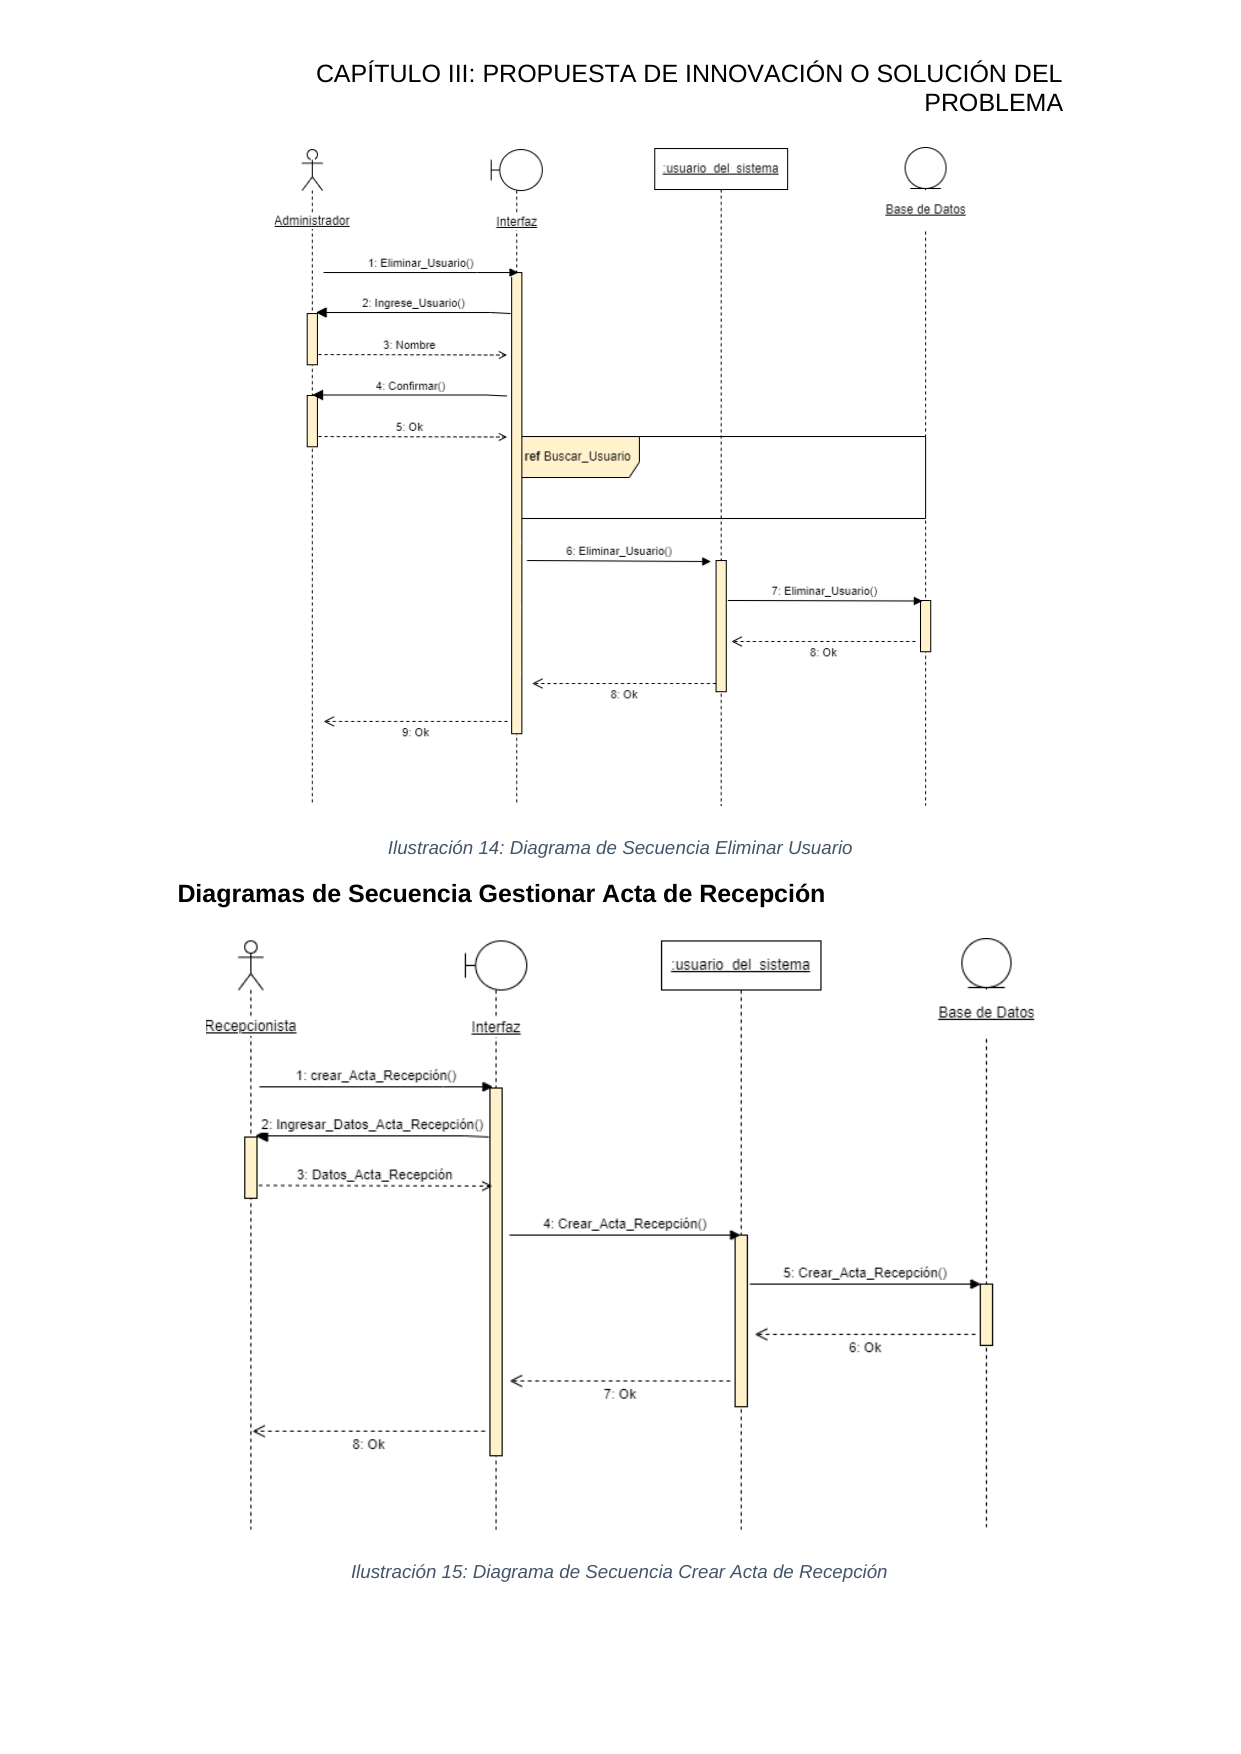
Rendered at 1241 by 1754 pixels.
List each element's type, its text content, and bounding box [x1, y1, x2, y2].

text Diagramas de Secuencia Gestionar Acta de Recepción [177, 879, 1063, 908]
text Ilustración 14: Diagrama de Secuencia Eliminar Usuario [177, 836, 1063, 858]
picture [206, 938, 1035, 1530]
picture [274, 147, 966, 806]
text Ilustración 15: Diagrama de Secuencia Crear Acta de Recepción [177, 1561, 1063, 1582]
